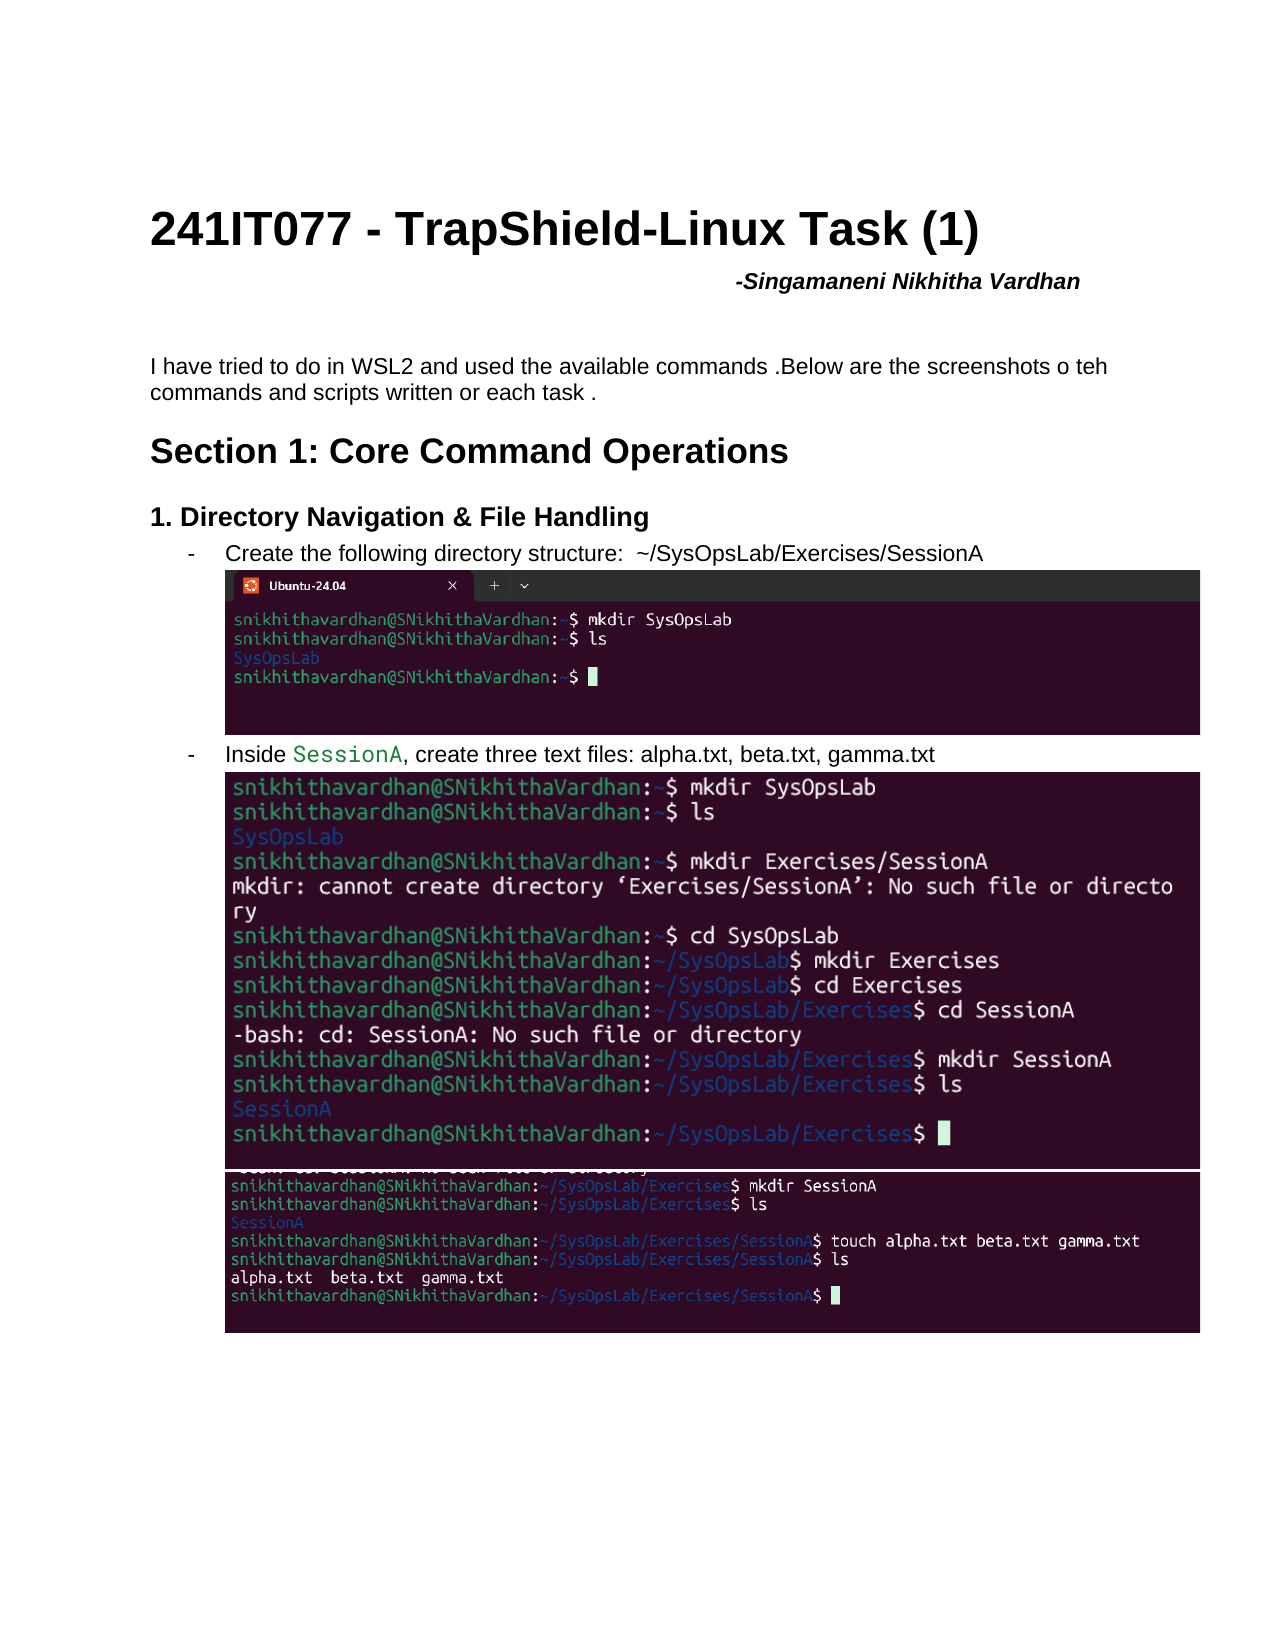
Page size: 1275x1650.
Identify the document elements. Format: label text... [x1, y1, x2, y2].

picture [225, 570, 1200, 735]
picture [225, 1172, 1200, 1333]
subtitle 241IT077 - TrapShield-Linux Task (1) [150, 200, 1125, 255]
text Section 1: Core Command Operations [150, 431, 1125, 471]
picture [225, 772, 1200, 1169]
text I have tried to do in WSL2 and used the available commands .Below are the screenshots o teh commands and scripts written or each task . [150, 353, 1125, 406]
text -Singamaneni Nikhitha Vardhan [150, 268, 1125, 294]
subtitle 1. Directory Navigation & File Handling [150, 501, 1125, 532]
